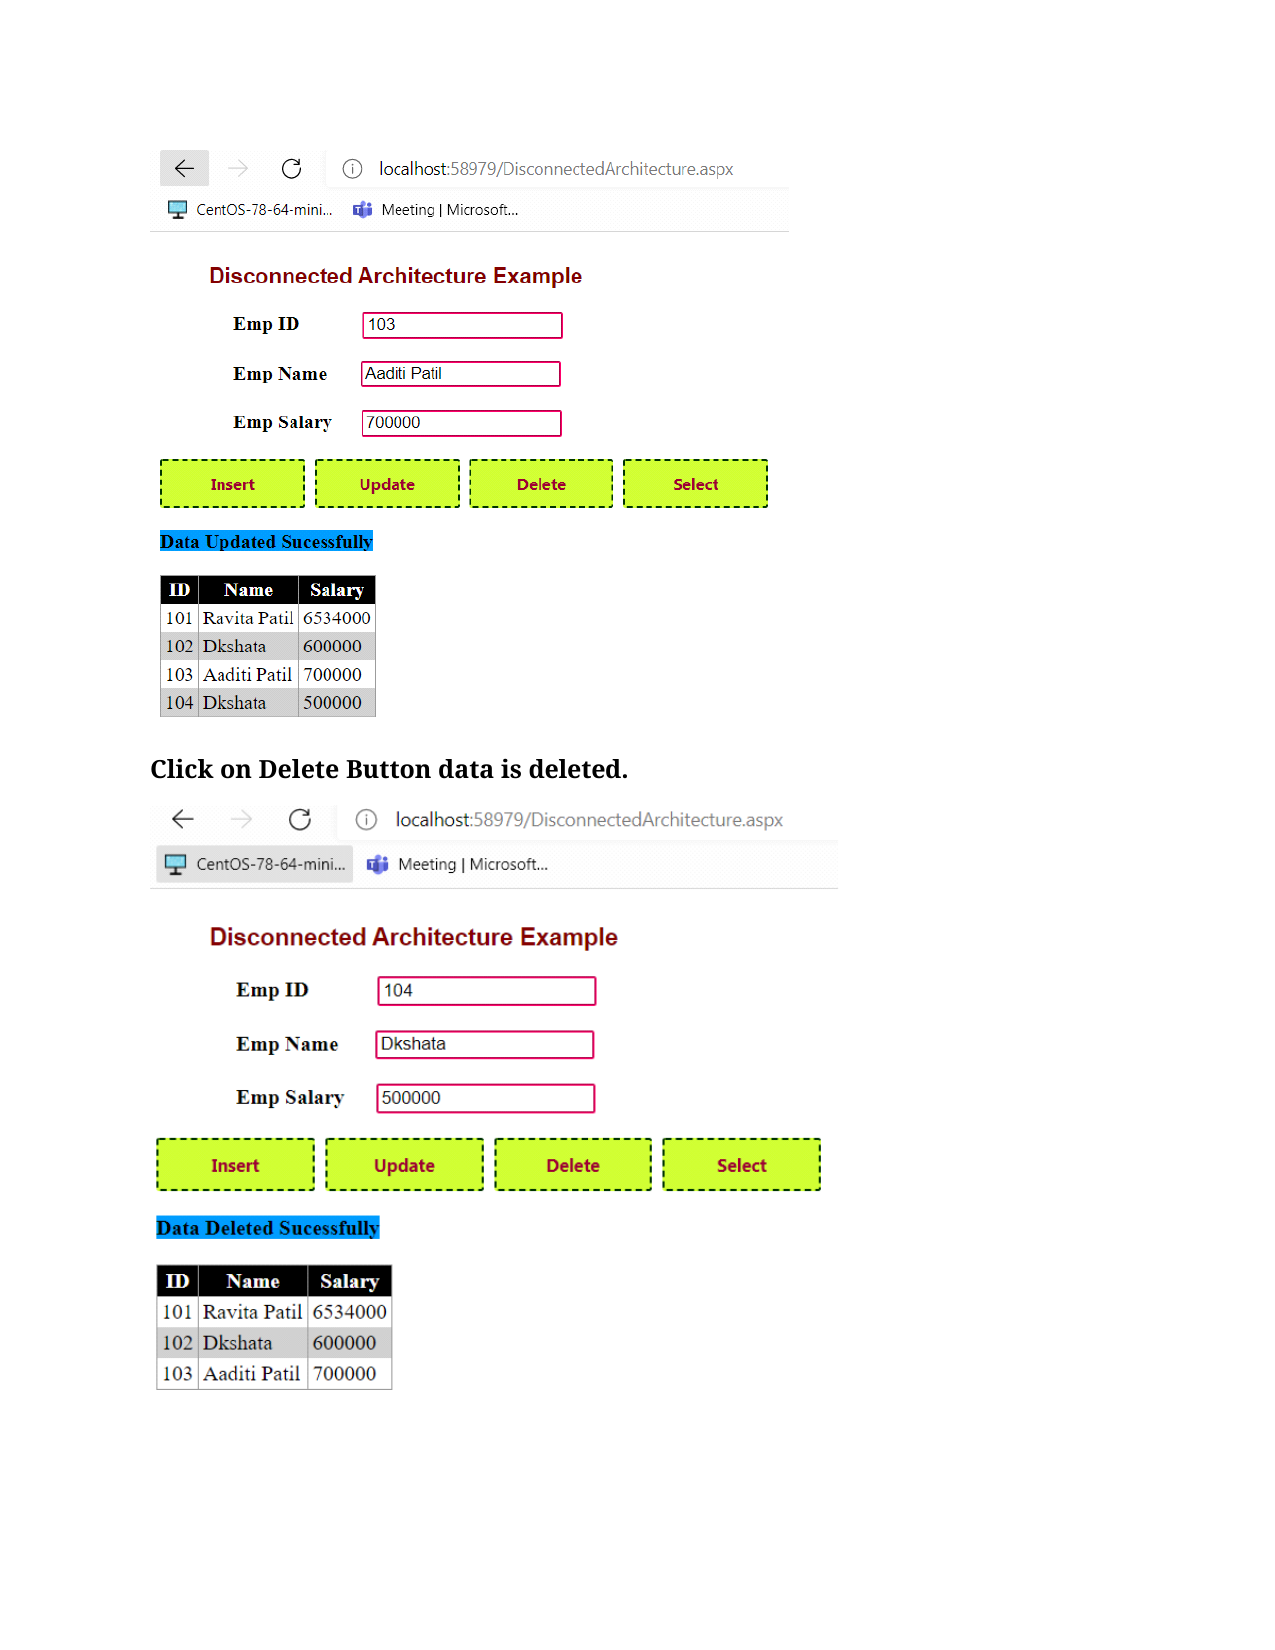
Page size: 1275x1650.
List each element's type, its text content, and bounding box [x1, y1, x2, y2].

picture [150, 805, 839, 1390]
text Click on Delete Button data is deleted. [150, 752, 1198, 786]
picture [150, 150, 789, 717]
